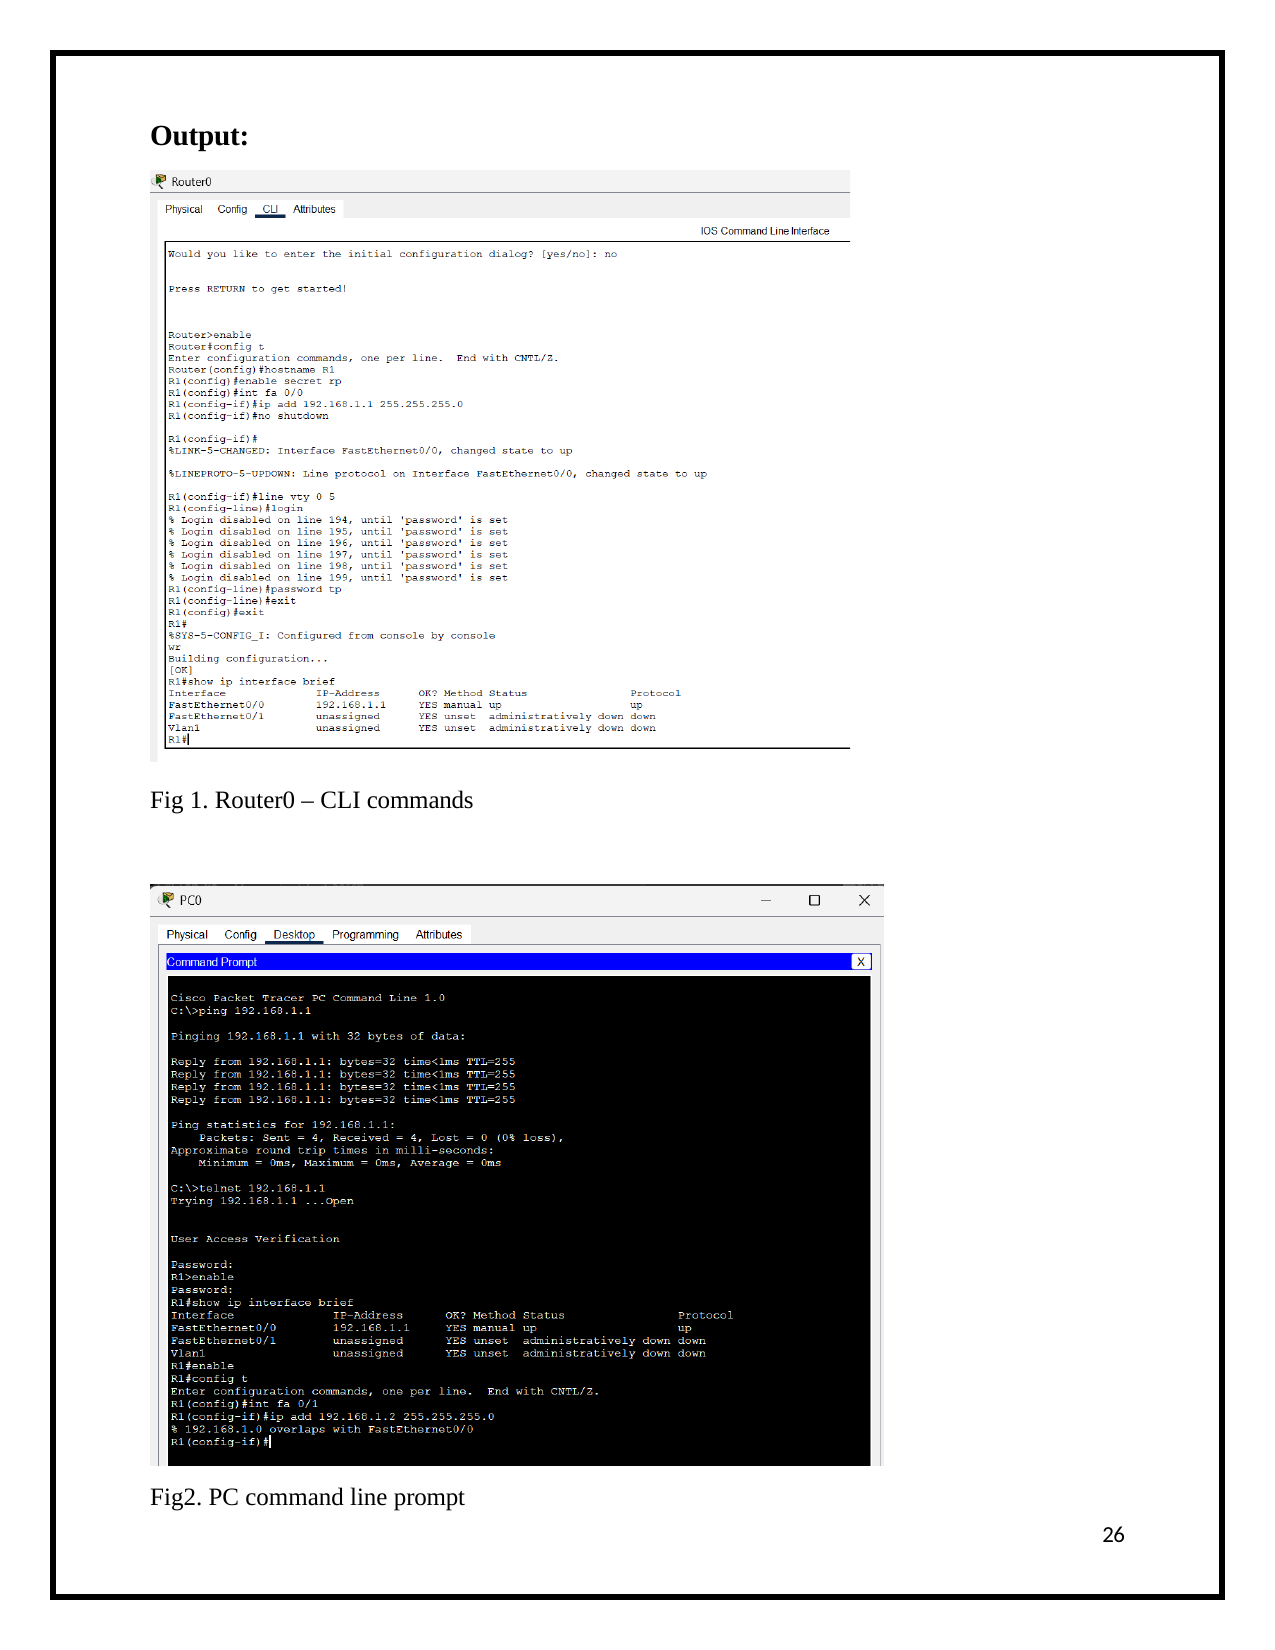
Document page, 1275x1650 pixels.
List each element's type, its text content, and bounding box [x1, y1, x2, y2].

picture [150, 884, 884, 898]
picture [150, 170, 851, 192]
text Output: [150, 118, 1200, 152]
text Fig2. PC command line prompt [150, 898, 1200, 1511]
text Fig 1. Router0 – CLI commands [150, 192, 1200, 813]
